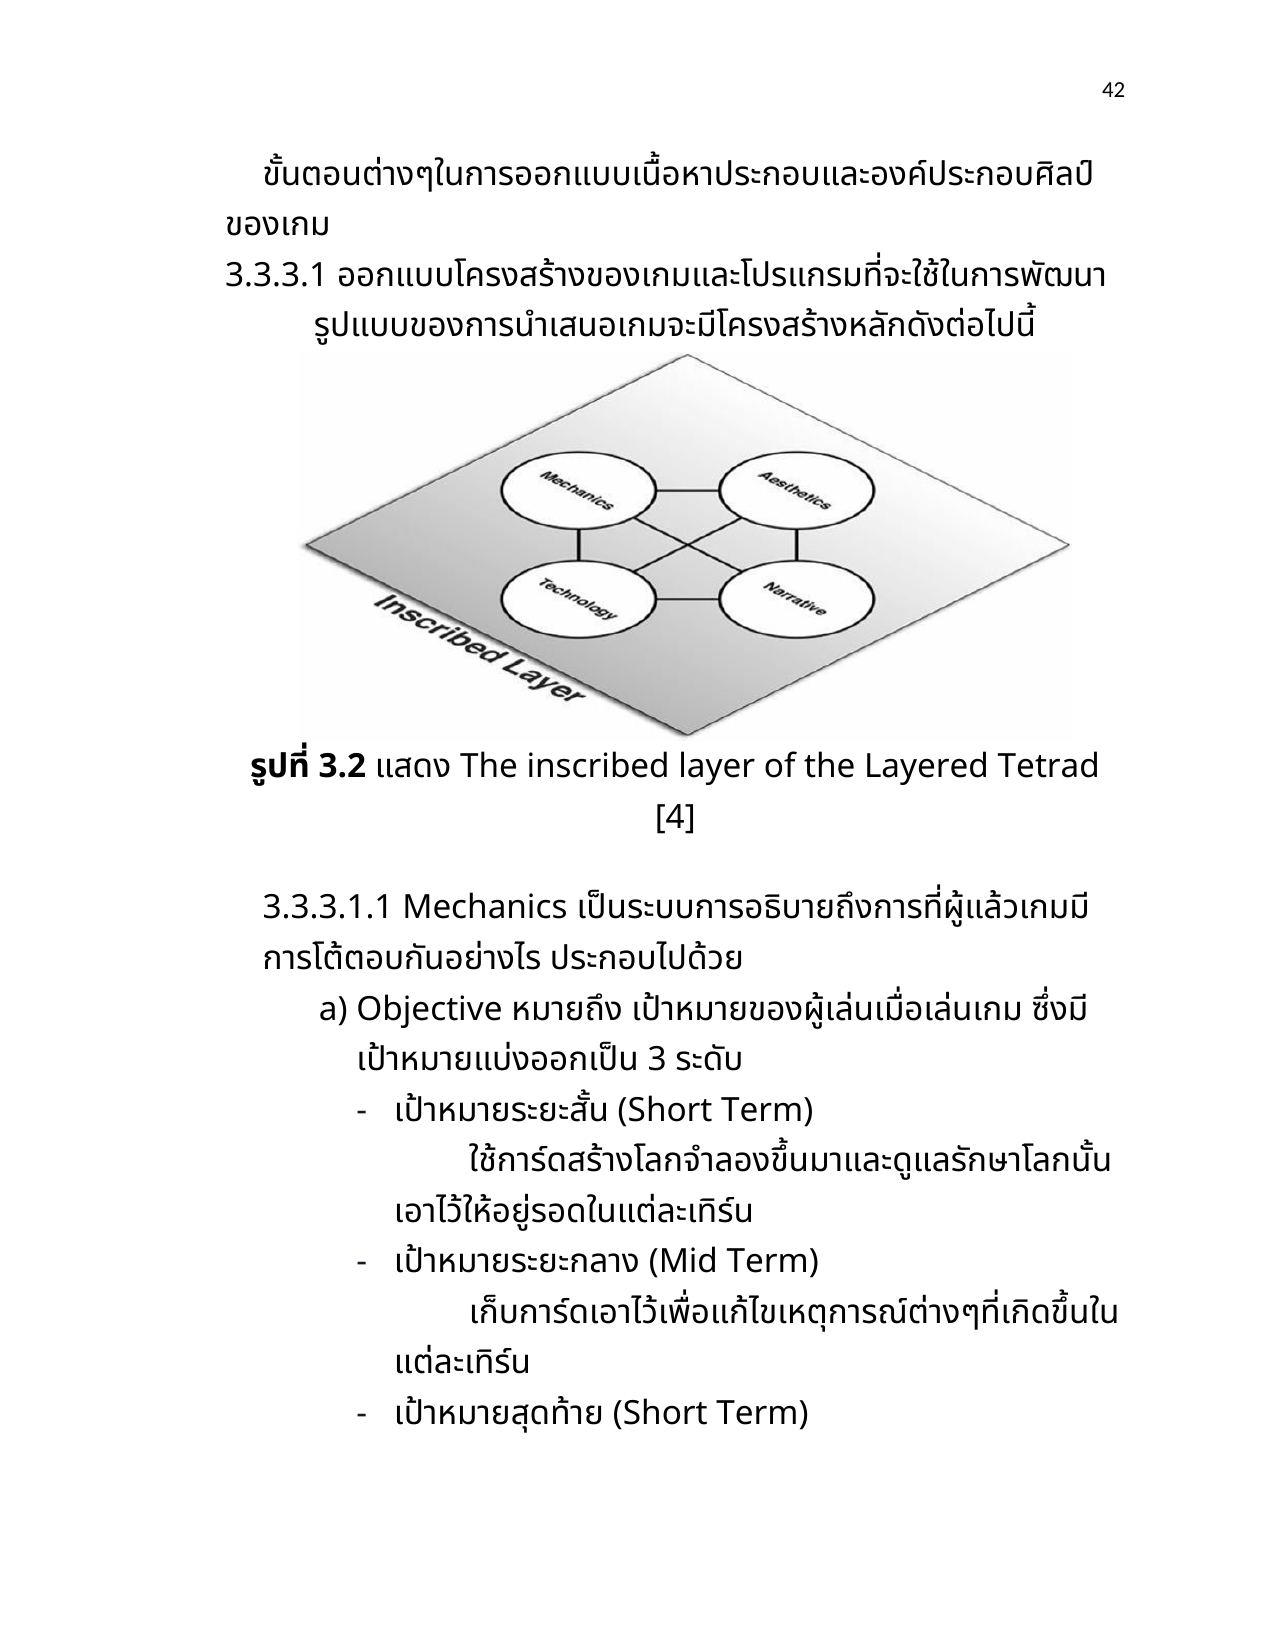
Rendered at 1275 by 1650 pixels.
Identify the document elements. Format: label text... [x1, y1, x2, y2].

list เป้าหมายสุดท้าย (Short Term) [356, 1388, 1125, 1439]
text ขั้นตอนต่างๆในการออกแบบเนื้อหาประกอบและองค์ประกอบศิลป์ของเกม [225, 150, 1125, 251]
text 3.3.3.1.1 Mechanics เป็นระบบการอธิบายถึงการที่ผู้แล้วเกมมีการโต้ตอบกันอย่างไร ประกอบไปด้วย [262, 883, 1125, 984]
text 3.3.3.1 ออกแบบโครงสร้างของเกมและโปรแกรมที่จะใช้ในการพัฒนา [225, 251, 1125, 301]
list เป้าหมายระยะสั้น (Short Term) [356, 1086, 1125, 1136]
picture [256, 351, 1094, 742]
text ใช้การ์ดสร้างโลกจำลองขึ้นมาและดูแลรักษาโลกนั้นเอาไว้ให้อยู่รอดในแต่ละเทิร์น [394, 1136, 1125, 1237]
list เป้าหมายระยะกลาง (Mid Term) [356, 1237, 1125, 1288]
list Objective หมายถึง เป้าหมายของผู้เล่นเมื่อเล่นเกม ซึ่งมีเป้าหมายแบ่งออกเป็น 3 ระดับ [319, 984, 1125, 1086]
text เก็บการ์ดเอาไว้เพื่อแก้ไขเหตุการณ์ต่างๆที่เกิดขึ้นในแต่ละเทิร์น [394, 1288, 1125, 1388]
